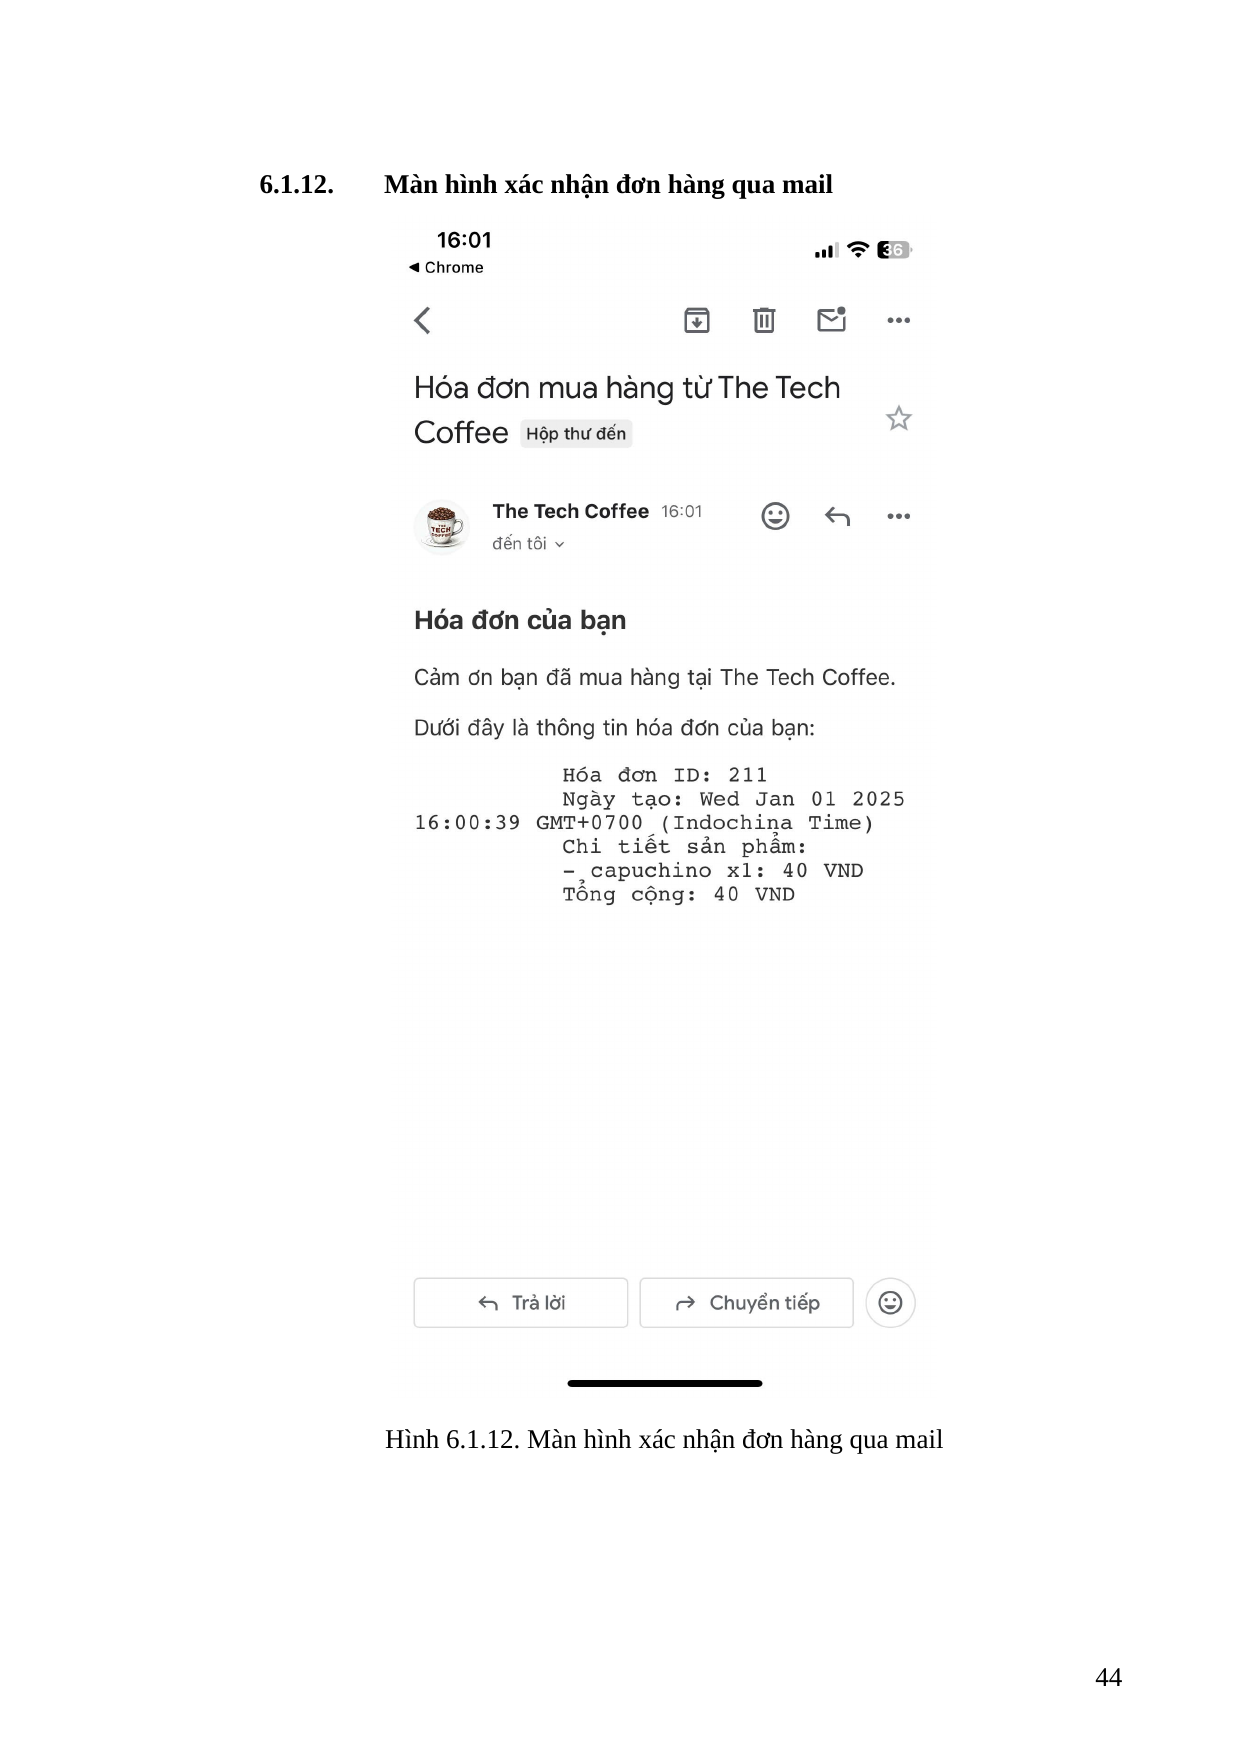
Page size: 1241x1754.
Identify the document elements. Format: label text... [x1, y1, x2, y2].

text Hình 6.1.12. Màn hình xác nhận đơn hàng qua mail [207, 1423, 1122, 1454]
text Màn hình xác nhận đơn hàng qua mail [259, 168, 1122, 200]
picture [391, 215, 938, 1398]
